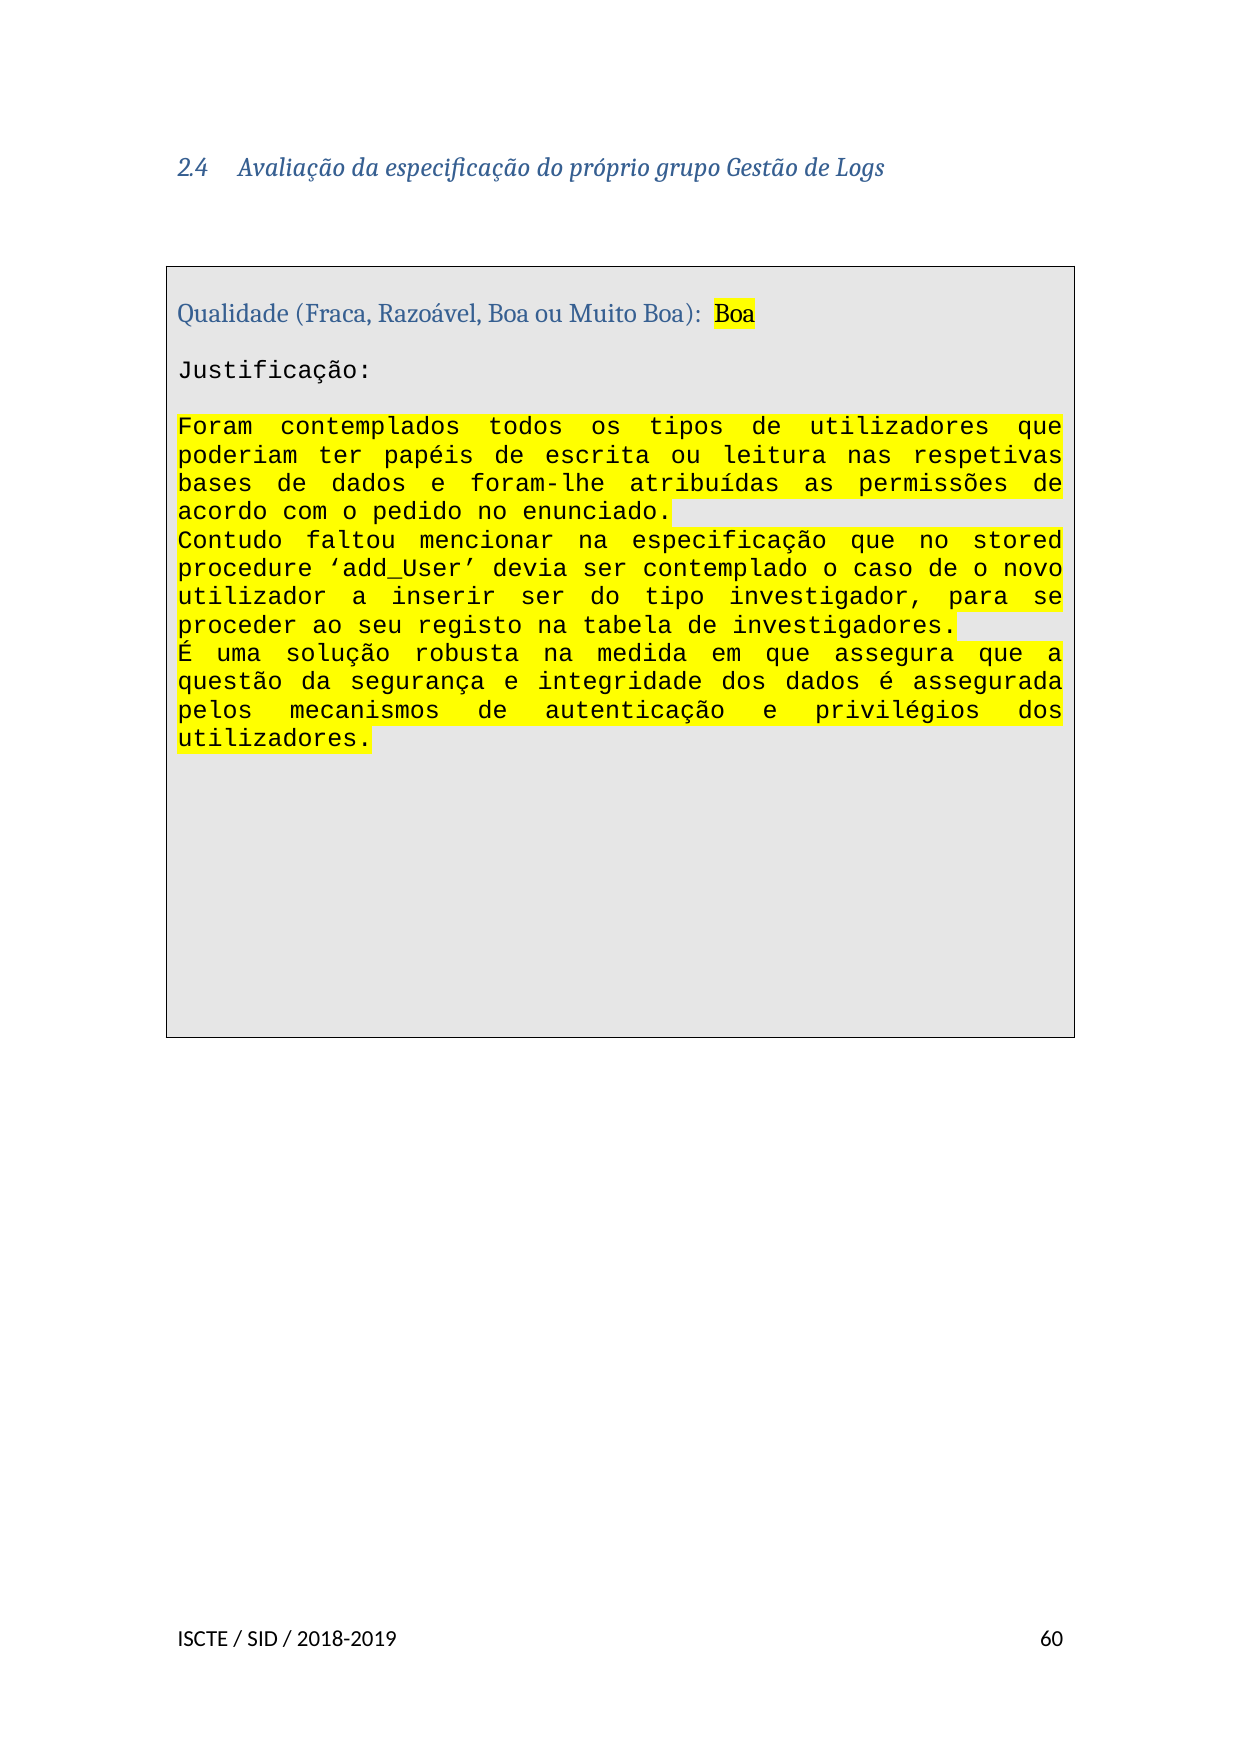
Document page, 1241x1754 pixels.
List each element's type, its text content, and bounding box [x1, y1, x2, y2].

table_header Qualidade (Fraca, Razoável, Boa ou Muito Boa): Boa Justificação: Foram contemplados todos os tipos de utilizadores que poderiam ter papéis de escrita ou leitura nas respetivas bases de dados e foram-lhe atribuídas as permissões de acordo com o pedido no enunciado. Contudo faltou mencionar na especificação que no stored procedure ‘add_User’ devia ser contemplado o caso de o novo utilizador a inserir ser do tipo investigador, para se proceder ao seu registo na tabela de investigadores. É uma solução robusta na medida em que assegura que a questão da segurança e integridade dos dados é assegurada pelos mecanismos de autenticação e privilégios dos utilizadores. [167, 267, 1074, 1037]
subtitle Avaliação da especificação do próprio grupo Gestão de Logs [177, 152, 1063, 183]
